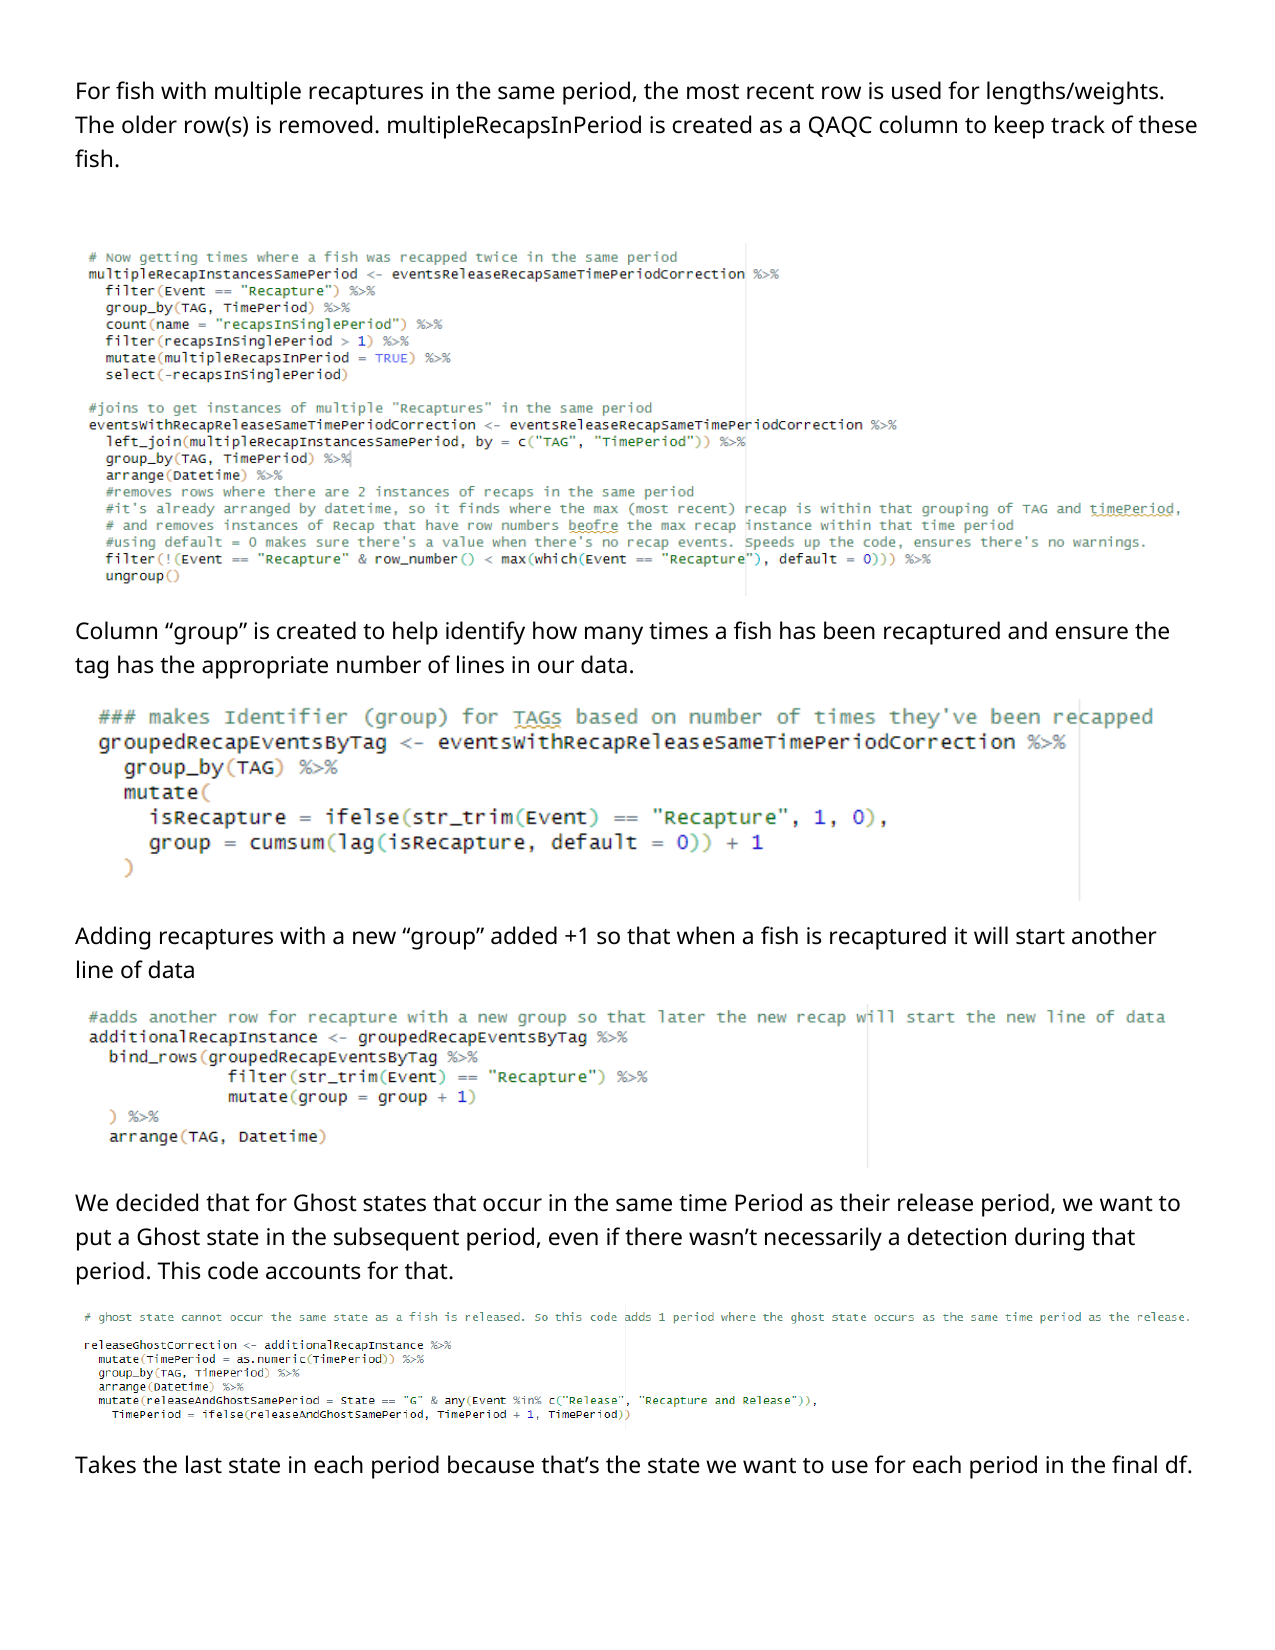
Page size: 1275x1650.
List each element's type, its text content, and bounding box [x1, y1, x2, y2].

text We decided that for Ghost states that occur in the same time Period as their release period, we want to put a Ghost state in the subsequent period, even if there wasn’t necessarily a detection during that period. This code accounts for that. [75, 1187, 1200, 1286]
text For fish with multiple recaptures in the same period, the most recent row is used for lengths/weights. The older row(s) is removed. multipleRecapsInPeriod is created as a QAQC column to keep track of these fish. [75, 75, 1200, 174]
text Takes the last state in each period because that’s the state we want to use for each period in the final df. [75, 1449, 1200, 1480]
text Adding recaptures with a new “group” added +1 so that when a fish is recaptured it will start another line of data [75, 920, 1200, 985]
picture [75, 1004, 1200, 1168]
text Column “group” is created to help identify how many times a fish has been recaptured and ensure the tag has the appropriate number of lines in our data. [75, 615, 1200, 680]
picture [75, 1305, 1200, 1430]
picture [75, 699, 1165, 901]
picture [75, 243, 1200, 596]
